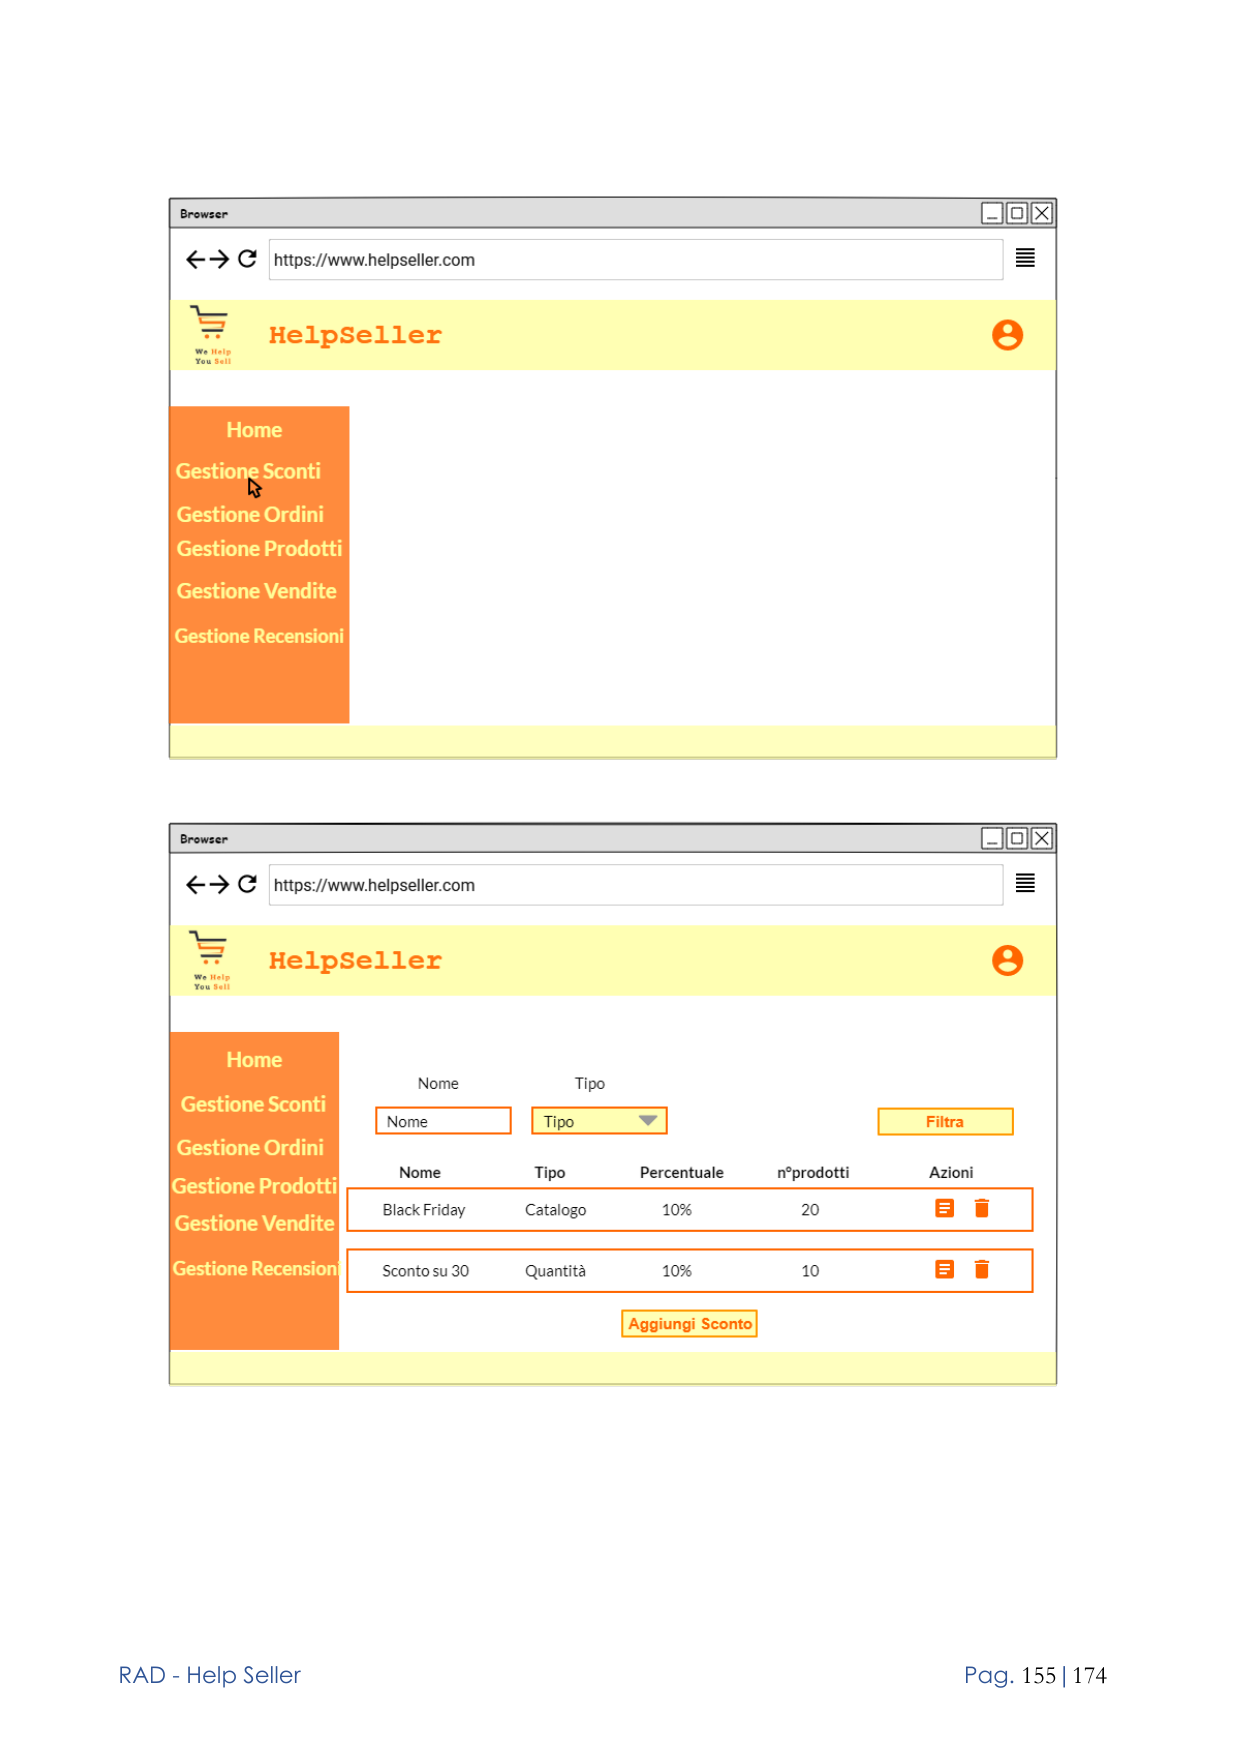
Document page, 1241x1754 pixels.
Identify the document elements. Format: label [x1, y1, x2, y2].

picture [118, 772, 1108, 1438]
picture [118, 147, 1108, 771]
